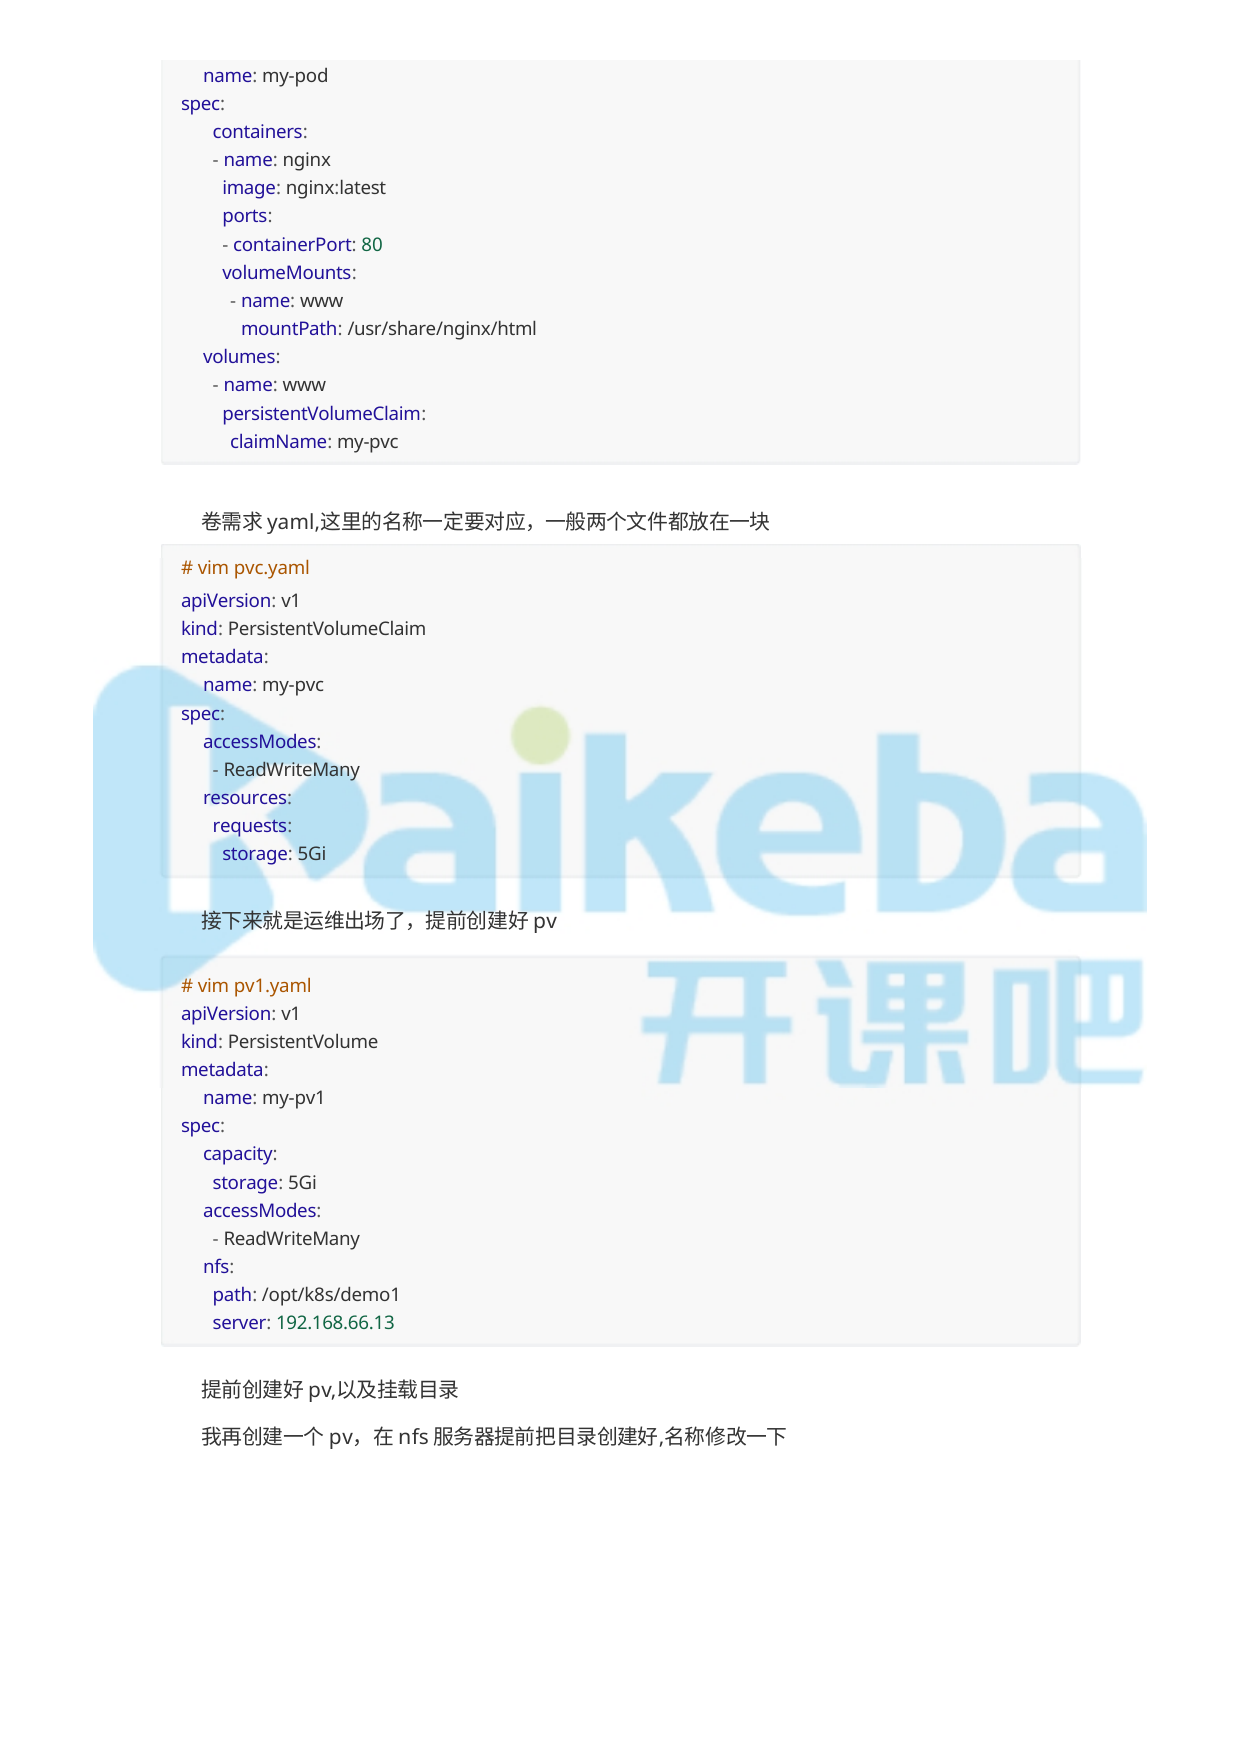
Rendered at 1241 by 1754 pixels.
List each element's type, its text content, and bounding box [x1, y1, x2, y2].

text apiVersion: v1 [181, 1006, 1053, 1024]
text kind: PersistentVolume [181, 1034, 1053, 1052]
text mountPath: /usr/share/nginx/html [192, 321, 1053, 339]
text 我再创建一个pv，在nfs服务器提前把目录创建好,名称修改一下 [201, 1422, 1053, 1449]
text - containerPort: 80 [192, 237, 1053, 255]
text - name: www [192, 377, 1053, 396]
text persistentVolumeClaim : [192, 405, 1053, 424]
text accessModes : [203, 733, 1053, 752]
text claimName: my-pvc [192, 433, 1053, 452]
text metadata: [181, 649, 1053, 667]
text capacity: [203, 1146, 1053, 1164]
text accessModes : [203, 1203, 1053, 1221]
text metadata: [181, 1062, 1053, 1080]
text - ReadWriteMany [192, 762, 1053, 780]
text nfs: [203, 1259, 1053, 1277]
text spec: [181, 96, 1053, 114]
text kind: PersistentVolumeClaim [181, 621, 1053, 639]
text server: 192.168.66.13 [192, 1315, 1053, 1333]
text resources: [203, 790, 1053, 808]
text ports: [192, 208, 1053, 227]
text # vim pv1.yaml [181, 977, 1053, 996]
text - ReadWriteMany [192, 1231, 1053, 1249]
text path: /opt/k8s/demo1 [192, 1287, 1053, 1305]
text apiVersion: v1 [181, 593, 1053, 611]
text 卷需求yaml,这里的名称一定要对应，一般两个文件都放在一块 # vim pvc.yaml [181, 493, 772, 583]
text name: my-pvc [203, 677, 1053, 696]
text - name: www [192, 293, 1053, 311]
text name: my-pod [203, 68, 1053, 86]
text 提前创建好pv,以及挂载目录 [201, 1375, 1053, 1403]
text - name: nginx [192, 152, 1053, 170]
text spec: [181, 705, 1053, 724]
text spec: [181, 1118, 1053, 1136]
text volumeMounts : [192, 265, 1053, 283]
text name: my-pv1 [203, 1090, 1053, 1108]
picture [60, 60, 1182, 1696]
text storage: 5Gi [192, 846, 1053, 864]
text requests: [192, 818, 1053, 836]
text containers : [192, 124, 1053, 142]
text volumes: [203, 349, 1053, 367]
text image: nginx:latest [192, 180, 1053, 198]
text 接下来就是运维出场了，提前创建好pv [201, 906, 1053, 934]
text storage: 5Gi [192, 1174, 1053, 1193]
